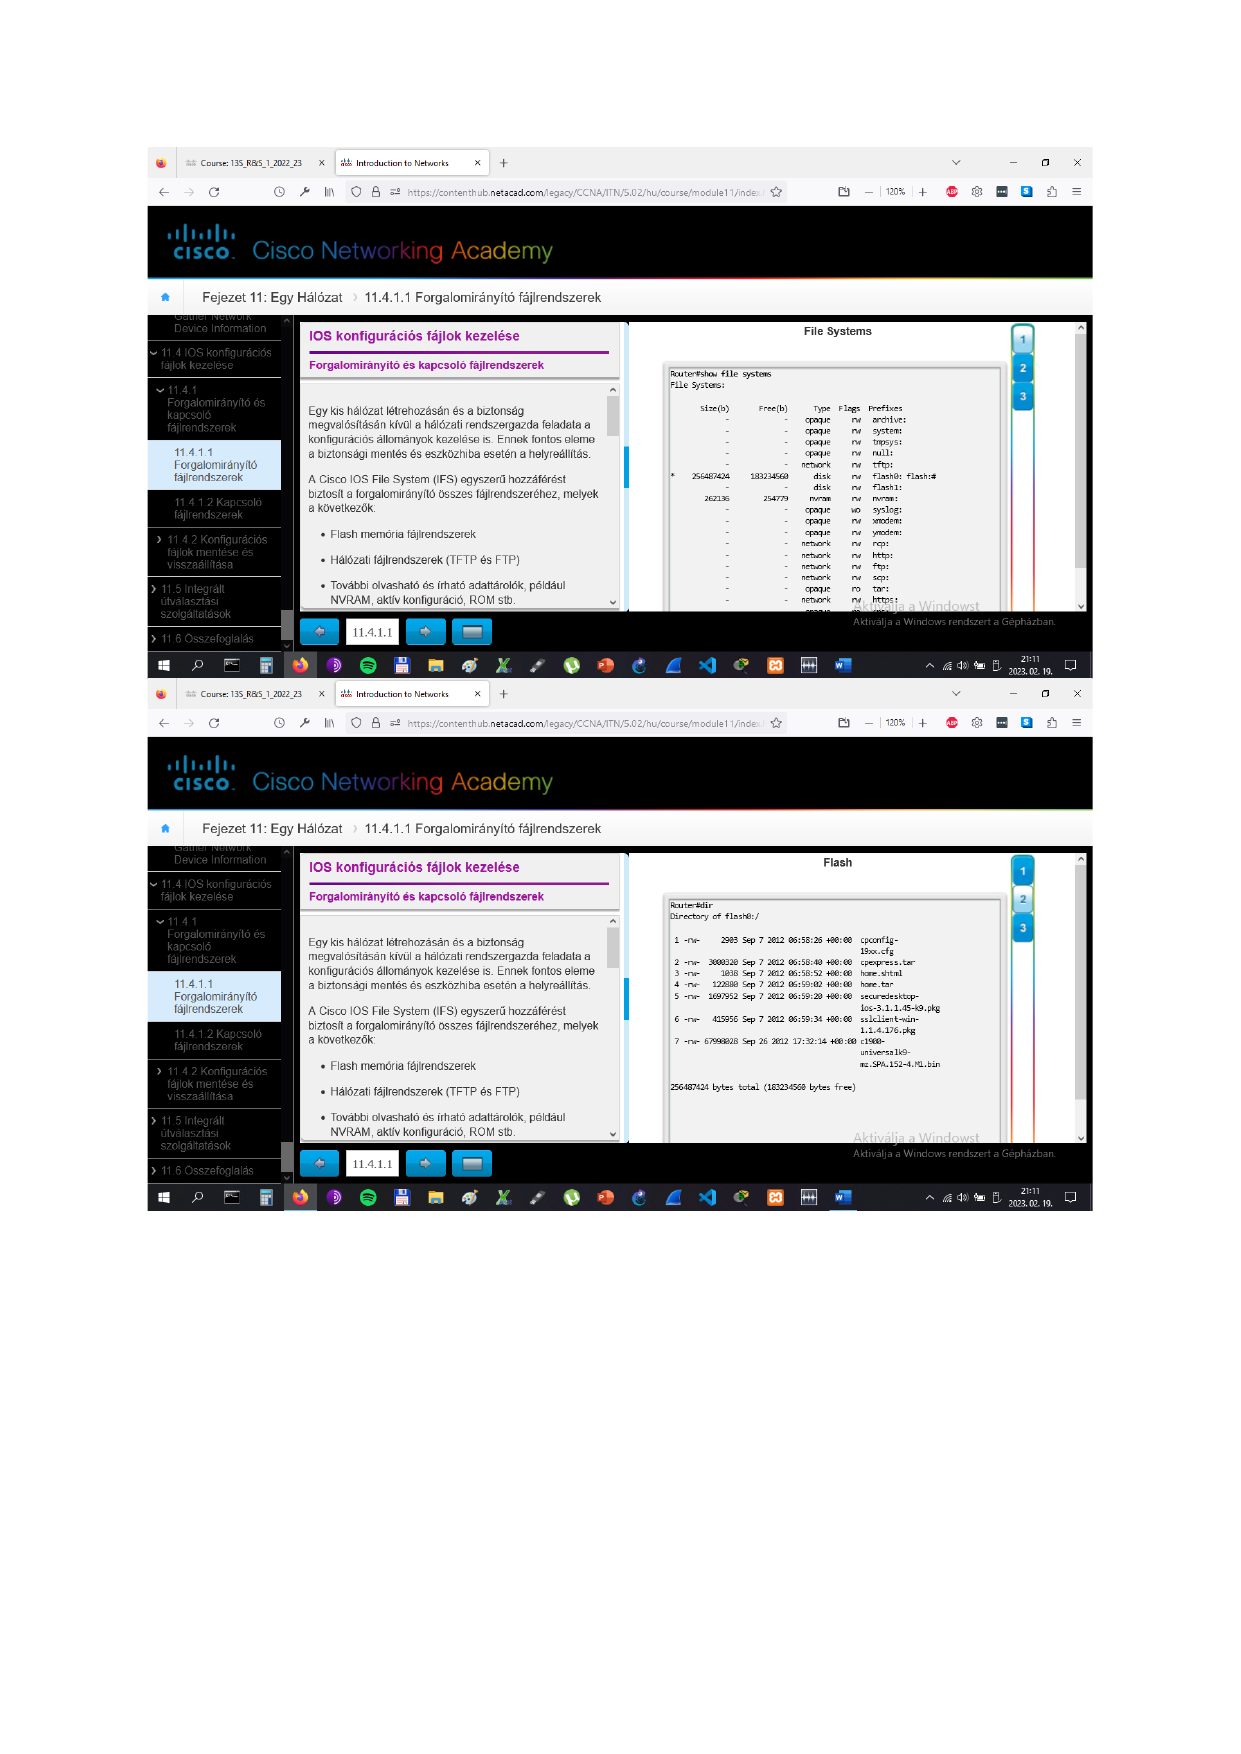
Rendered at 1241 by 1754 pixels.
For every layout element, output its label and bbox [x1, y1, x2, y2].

picture [147, 147, 1093, 1211]
